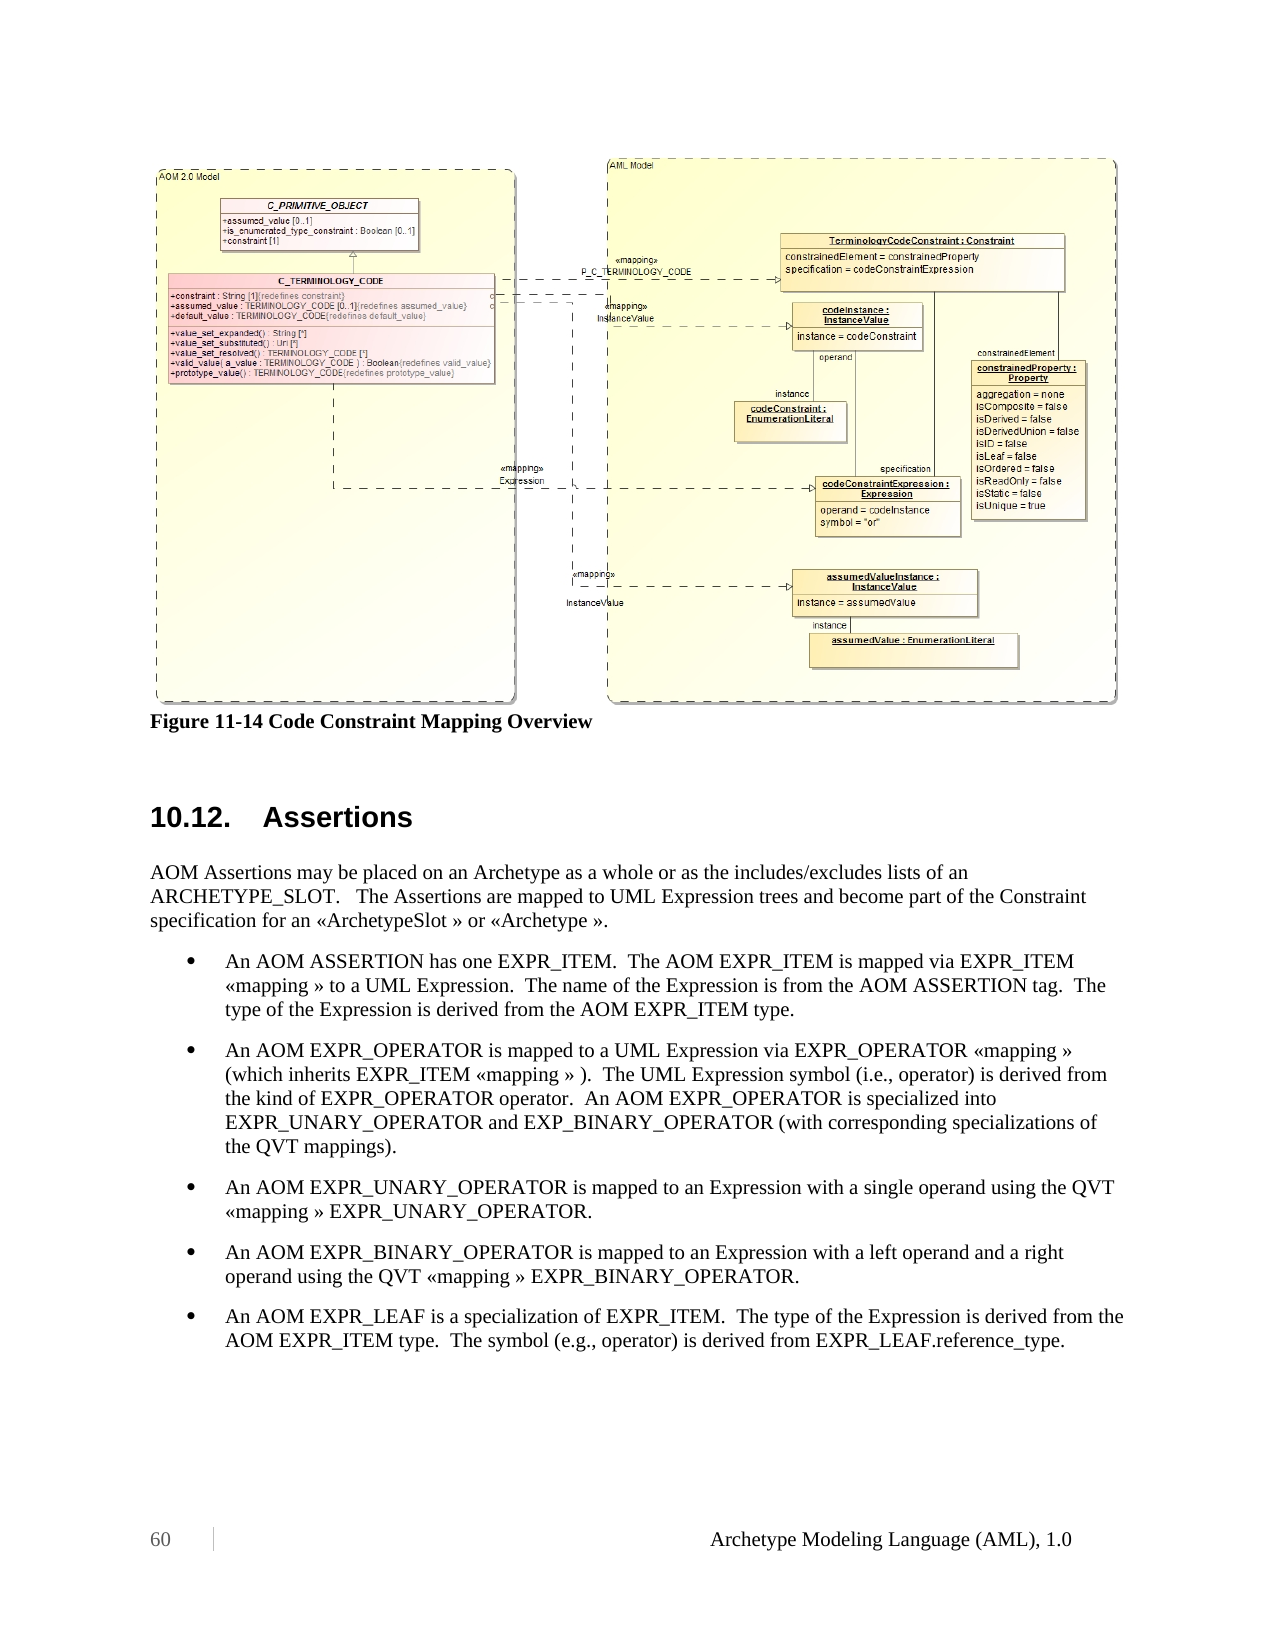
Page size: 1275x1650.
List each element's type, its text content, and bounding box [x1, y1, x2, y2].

list An AOM EXPR_LEAF is a specialization of EXPR_ITEM. The type of the Expression is derived from the AOM EXPR_ITEM type. The symbol (e.g., operator) is derived from EXPR_LEAF.reference_type. [187, 1304, 1125, 1352]
text AOM Assertions may be placed on an Archetype as a whole or as the includes/excludes lists of an ARCHETYPE_SLOT. The Assertions are mapped to UML Expression trees and become part of the Constraint specification for an «ArchetypeSlot » or «Archetype ». [150, 860, 1125, 932]
subtitle Assertions [150, 799, 1125, 833]
list An AOM EXPR_OPERATOR is mapped to a UML Expression via EXPR_OPERATOR «mapping » (which inherits EXPR_ITEM «mapping » ). The UML Expression symbol (i.e., operator) is derived from the kind of EXPR_OPERATOR operator. An AOM EXPR_OPERATOR is specialized into EXPR_UNARY_OPERATOR and EXP_BINARY_OPERATOR (with corresponding specializations of the QVT mappings). [187, 1038, 1125, 1158]
list An AOM ASSERTION has one EXPR_ITEM. The AOM EXPR_ITEM is mapped via EXPR_ITEM «mapping » to a UML Expression. The name of the Expression is from the AOM ASSERTION tag. The type of the Expression is derived from the AOM EXPR_ITEM type. [187, 949, 1125, 1021]
list An AOM EXPR_BINARY_OPERATOR is mapped to an Expression with a left operand and a right operand using the QVT «mapping » EXPR_BINARY_OPERATOR. [187, 1239, 1125, 1288]
picture [150, 150, 1125, 710]
list An AOM EXPR_UNARY_OPERATOR is mapped to an Expression with a single operand using the QVT «mapping » EXPR_UNARY_OPERATOR. [187, 1175, 1125, 1223]
